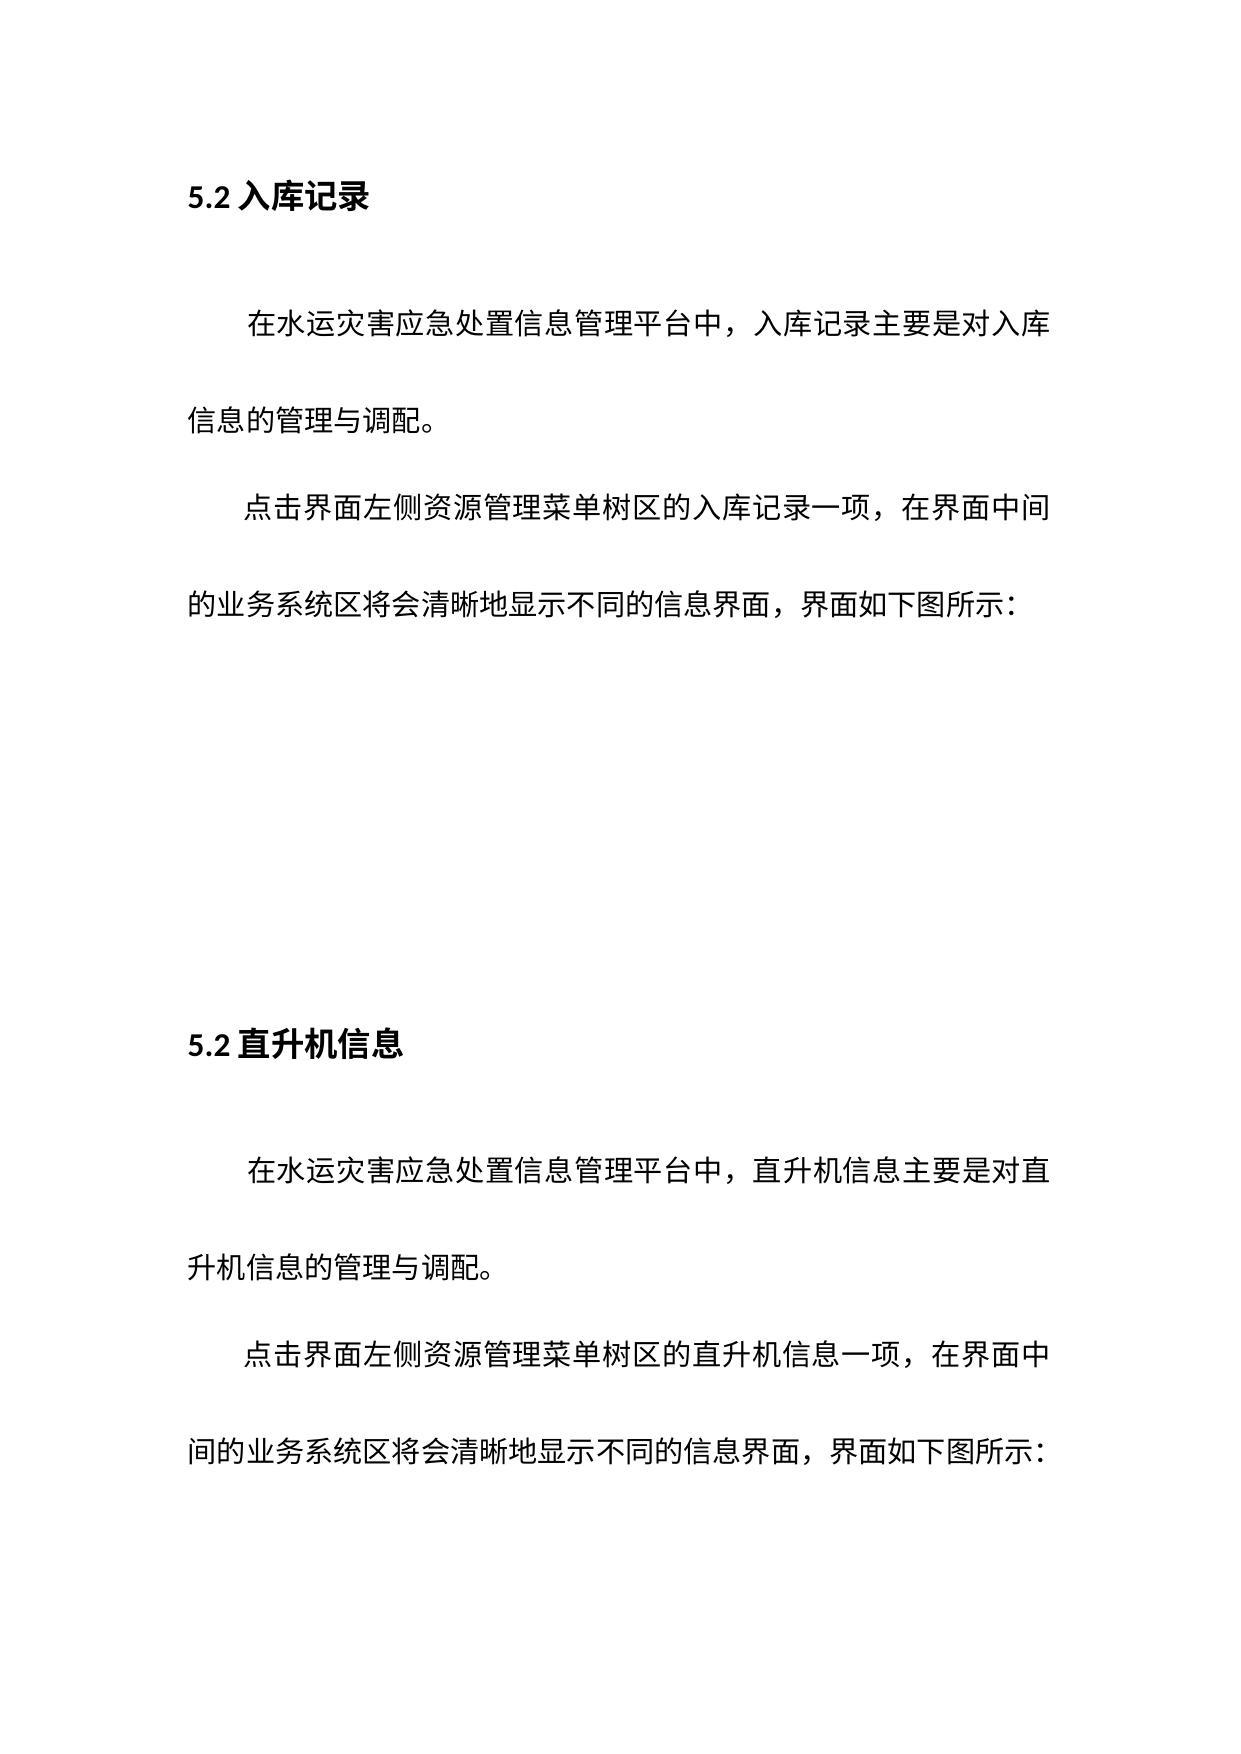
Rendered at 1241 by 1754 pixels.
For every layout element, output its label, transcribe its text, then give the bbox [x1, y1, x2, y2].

subtitle 5.2 入库记录 [187, 162, 1053, 227]
text 在水运灾害应急处置信息管理平台中，入库记录主要是对入库信息的管理与调配。 [187, 289, 1053, 452]
text 点击界面左侧资源管理菜单树区的入库记录一项，在界面中间的业务系统区将会清晰地显示不同的信息界面，界面如下图所示： [187, 473, 1053, 635]
text 点击界面左侧资源管理菜单树区的直升机信息一项，在界面中间的业务系统区将会清晰地显示不同的信息界面，界面如下图所示： [187, 1320, 1053, 1482]
text 在水运灾害应急处置信息管理平台中，直升机信息主要是对直升机信息的管理与调配。 [187, 1136, 1053, 1299]
subtitle 5.2 直升机信息 [187, 1009, 1053, 1074]
